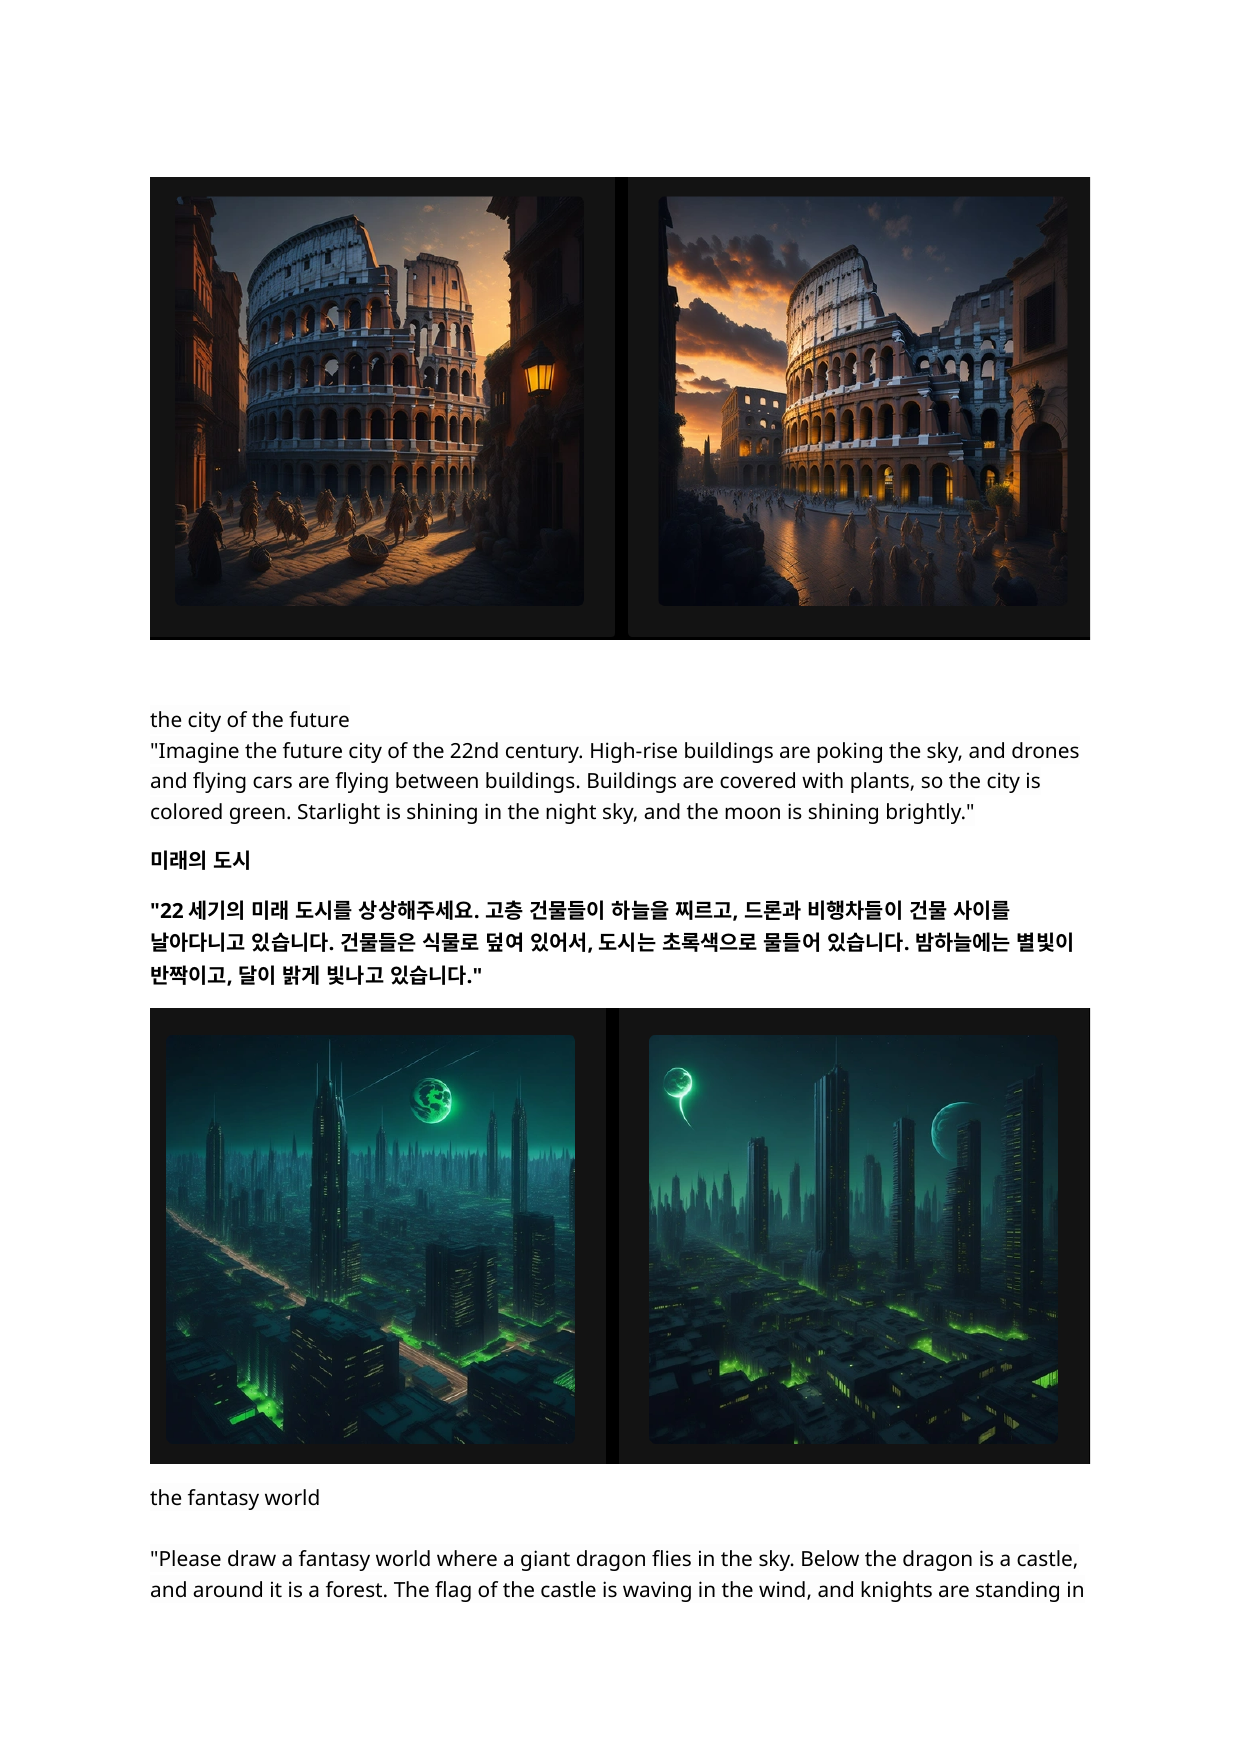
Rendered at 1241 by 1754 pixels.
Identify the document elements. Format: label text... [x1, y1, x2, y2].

picture [150, 177, 1091, 640]
picture [150, 1008, 1091, 1464]
text 미래의 도시 [150, 844, 1090, 875]
text "22세기의 미래 도시를 상상해주세요. 고층 건물들이 하늘을 찌르고, 드론과 비행차들이 건물 사이를 날아다니고 있습니다. 건물들은 식물로 덮여 있어서, 도시는 초록색으로 물들어 있습니다. 밤하늘에는 별빛이 반짝이고, 달이 밝게 빛나고 있습니다." [150, 894, 1090, 989]
text the city of the future "Imagine the future city of the 22nd century. High-rise buildings are poking the sky, and drones and flying cars are flying between buildings. Buildings are covered with plants, so the city is colored green. Starlight is shining in the night sky, and the moon is shining brightly." [150, 705, 1090, 826]
